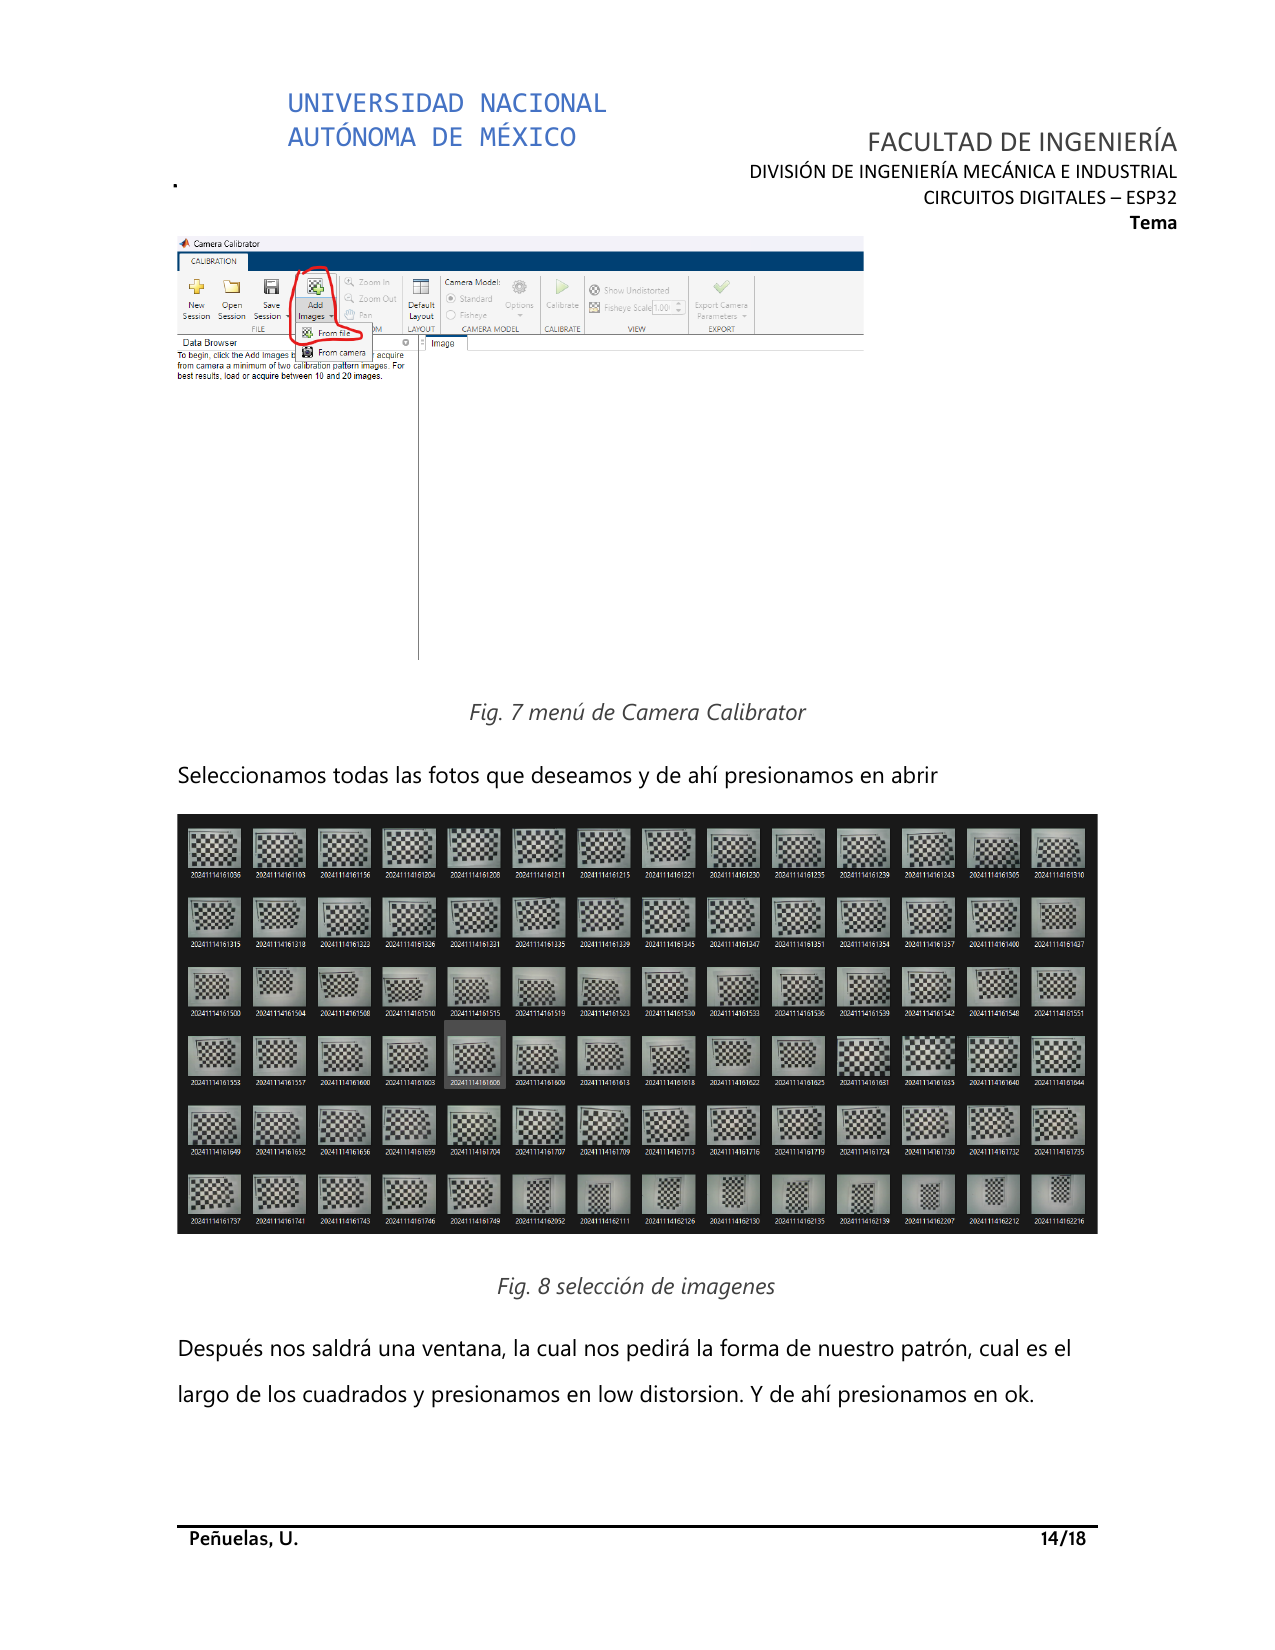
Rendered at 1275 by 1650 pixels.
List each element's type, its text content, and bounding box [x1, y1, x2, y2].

text Seleccionamos todas las fotos que deseamos y de ahí presionamos en abrir [177, 758, 1098, 789]
text Fig. 7 menú de Camera Calibrator [267, 696, 1008, 727]
text Después nos saldrá una ventana, la cual nos pedirá la forma de nuestro patrón, cual es el largo de los cuadrados y presionamos en low distorsion. Y de ahí presionamos en ok. [177, 1332, 1098, 1408]
picture [177, 236, 864, 660]
picture [177, 814, 1098, 1234]
text Fig. 8 selección de imagenes [267, 1269, 1008, 1300]
